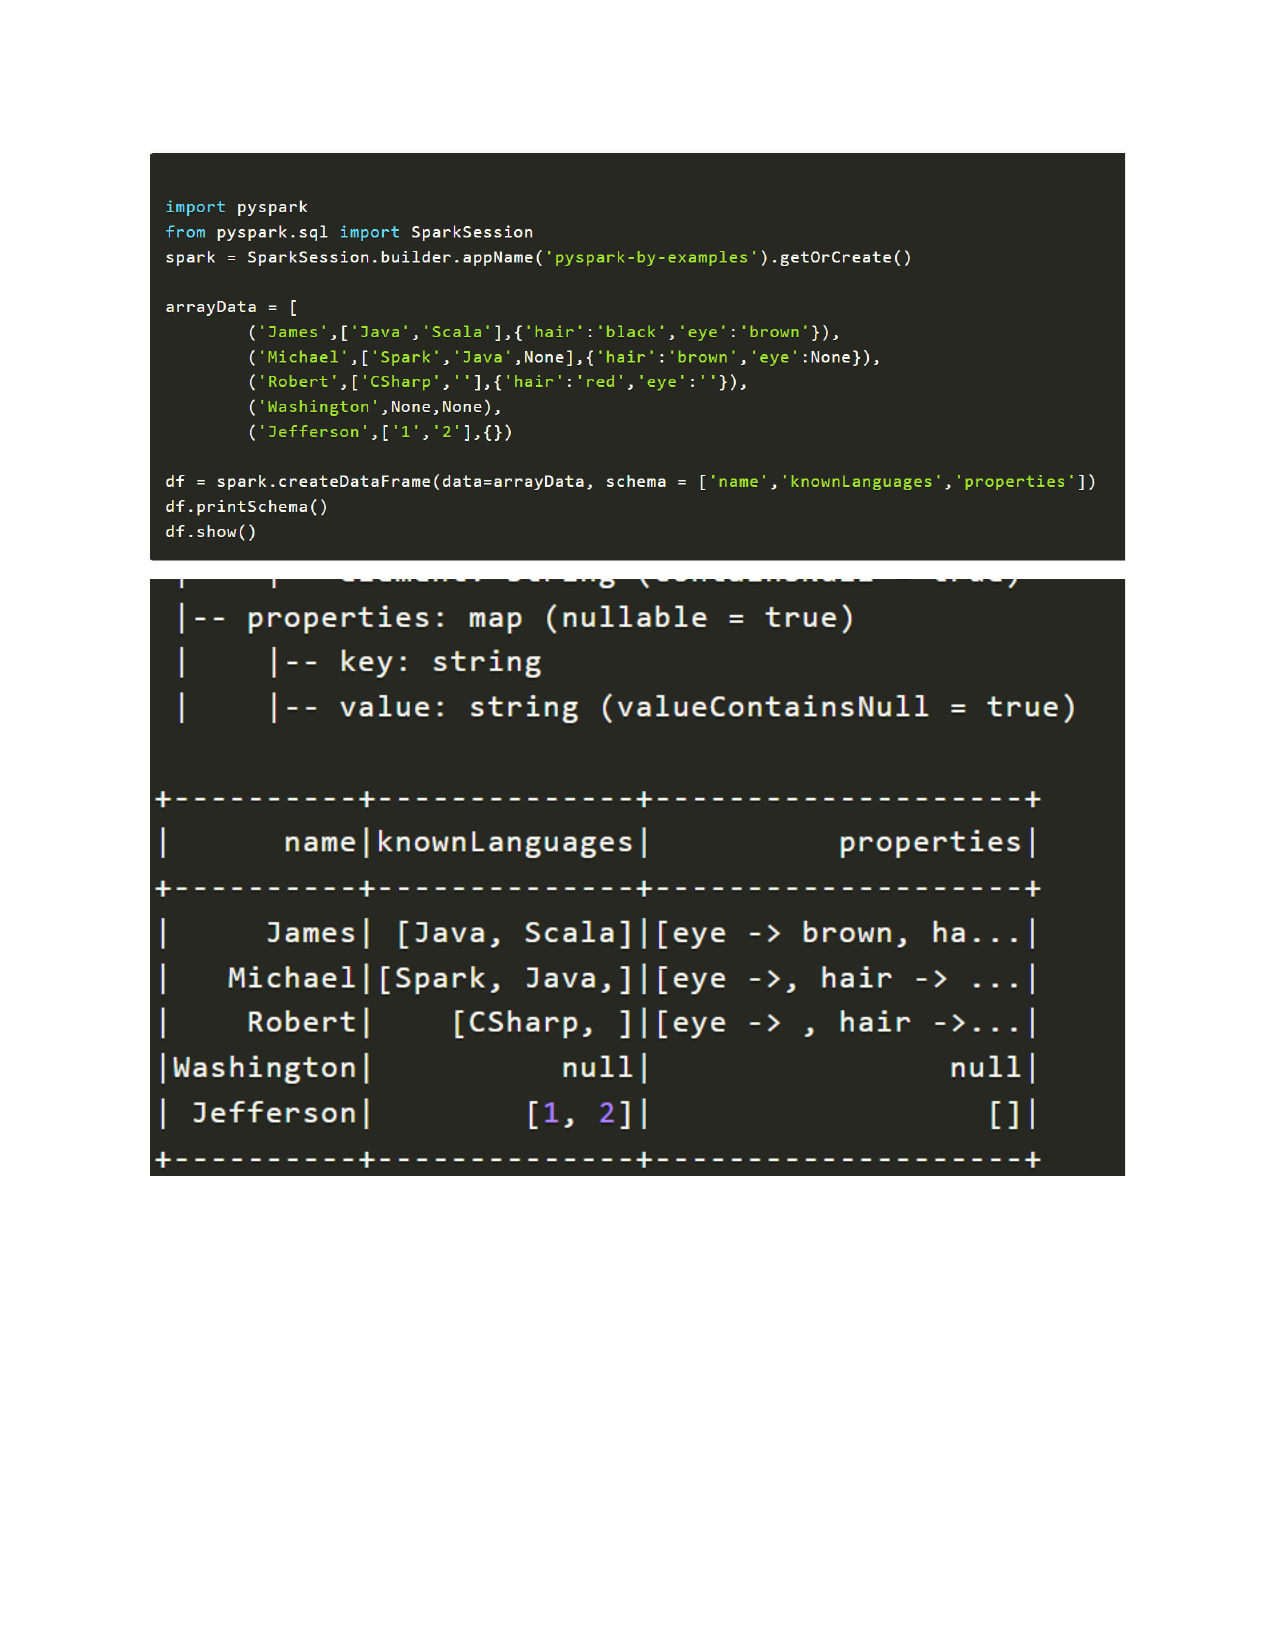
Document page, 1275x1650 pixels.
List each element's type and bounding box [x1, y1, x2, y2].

picture [150, 579, 1125, 1176]
picture [150, 150, 1125, 561]
